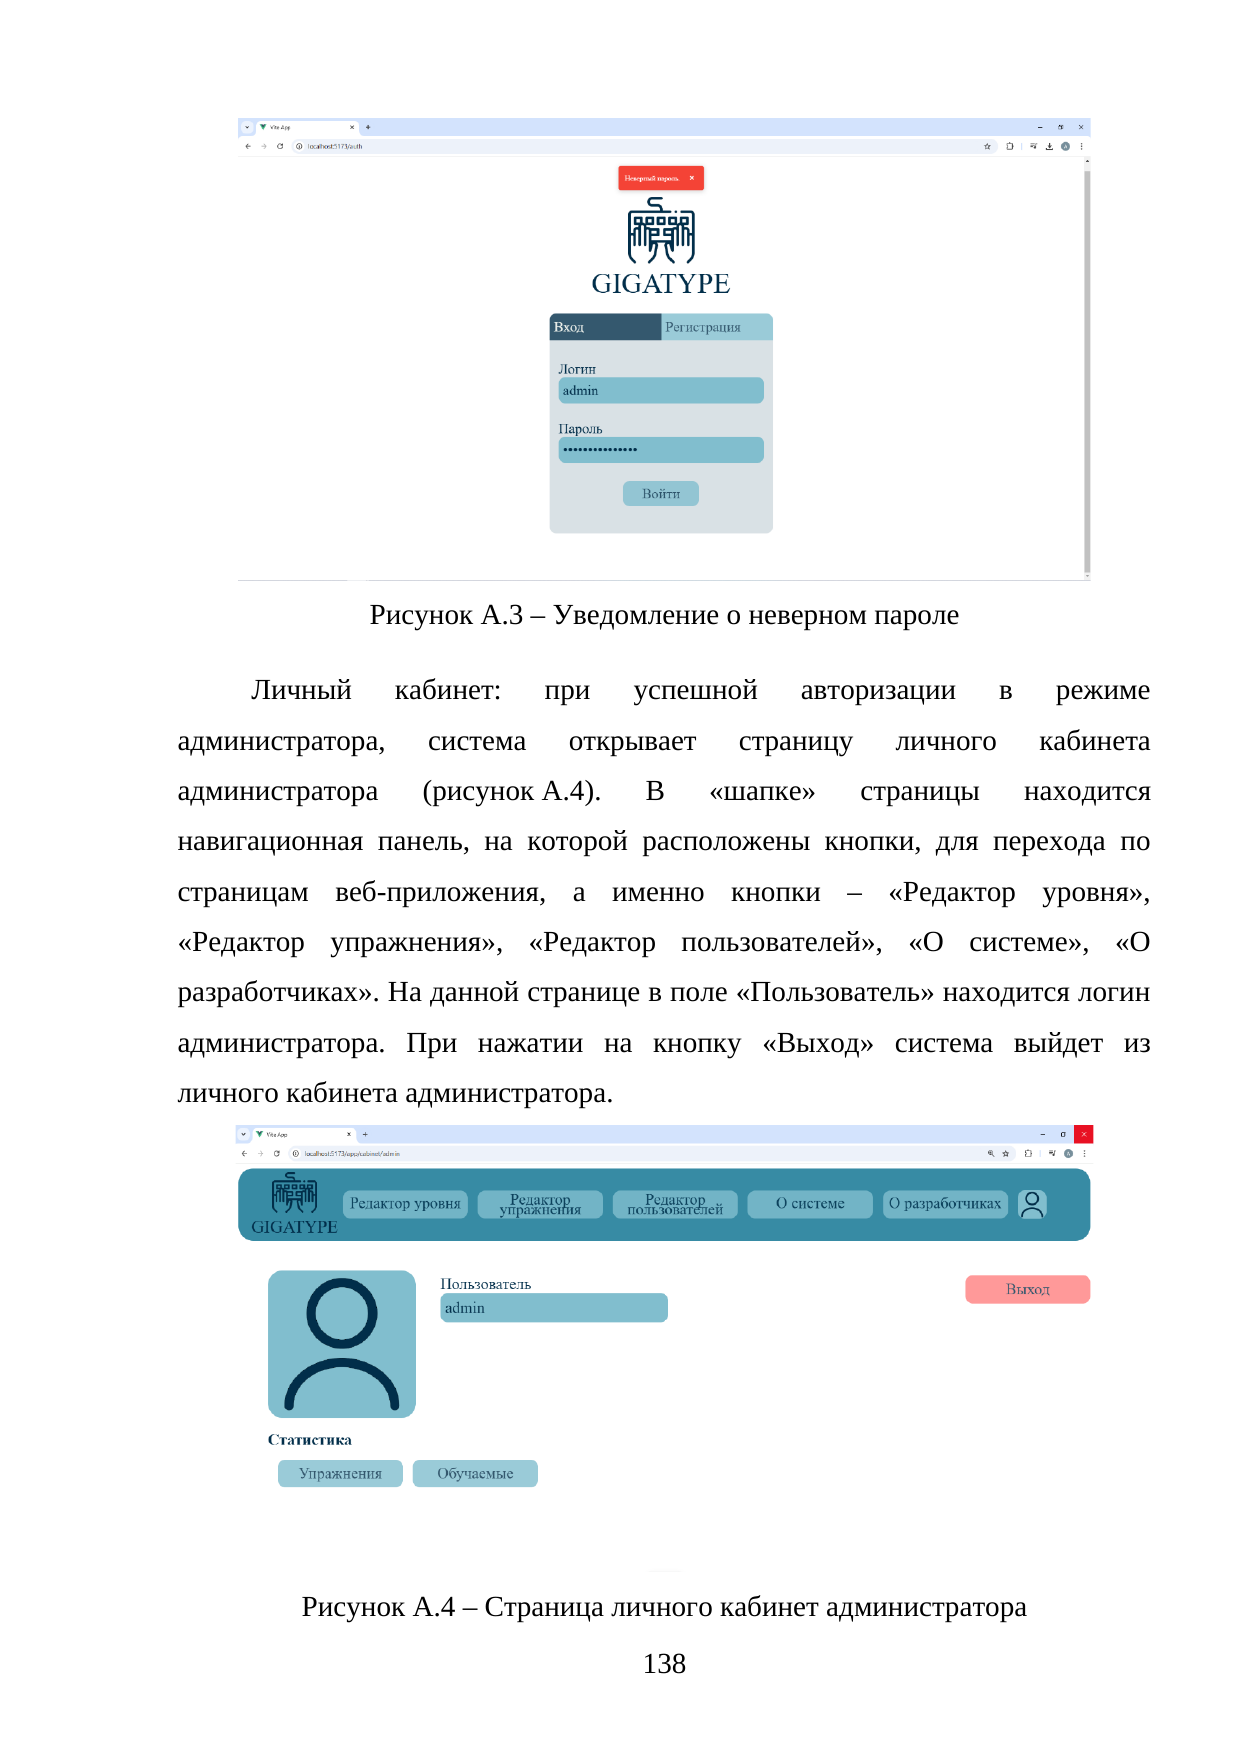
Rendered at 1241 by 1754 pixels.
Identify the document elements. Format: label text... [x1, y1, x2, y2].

picture [235, 1125, 1094, 1572]
text Личный кабинет: при успешной авторизации в режиме администратора, система открывает страницу личного кабинета администратора (рисунок А.4). В «шапке» страницы находится навигационная панель, на которой расположены кнопки, для перехода по страницам веб-приложения, а именно кнопки – «Редактор уровня», «Редактор упражнения», «Редактор пользователей», «О системе», «О разработчиках». На данной странице в поле «Пользователь» находится логин администратора. При нажатии на кнопку «Выход» система выйдет из личного кабинета администратора. [177, 672, 1152, 1108]
picture [238, 118, 1091, 581]
